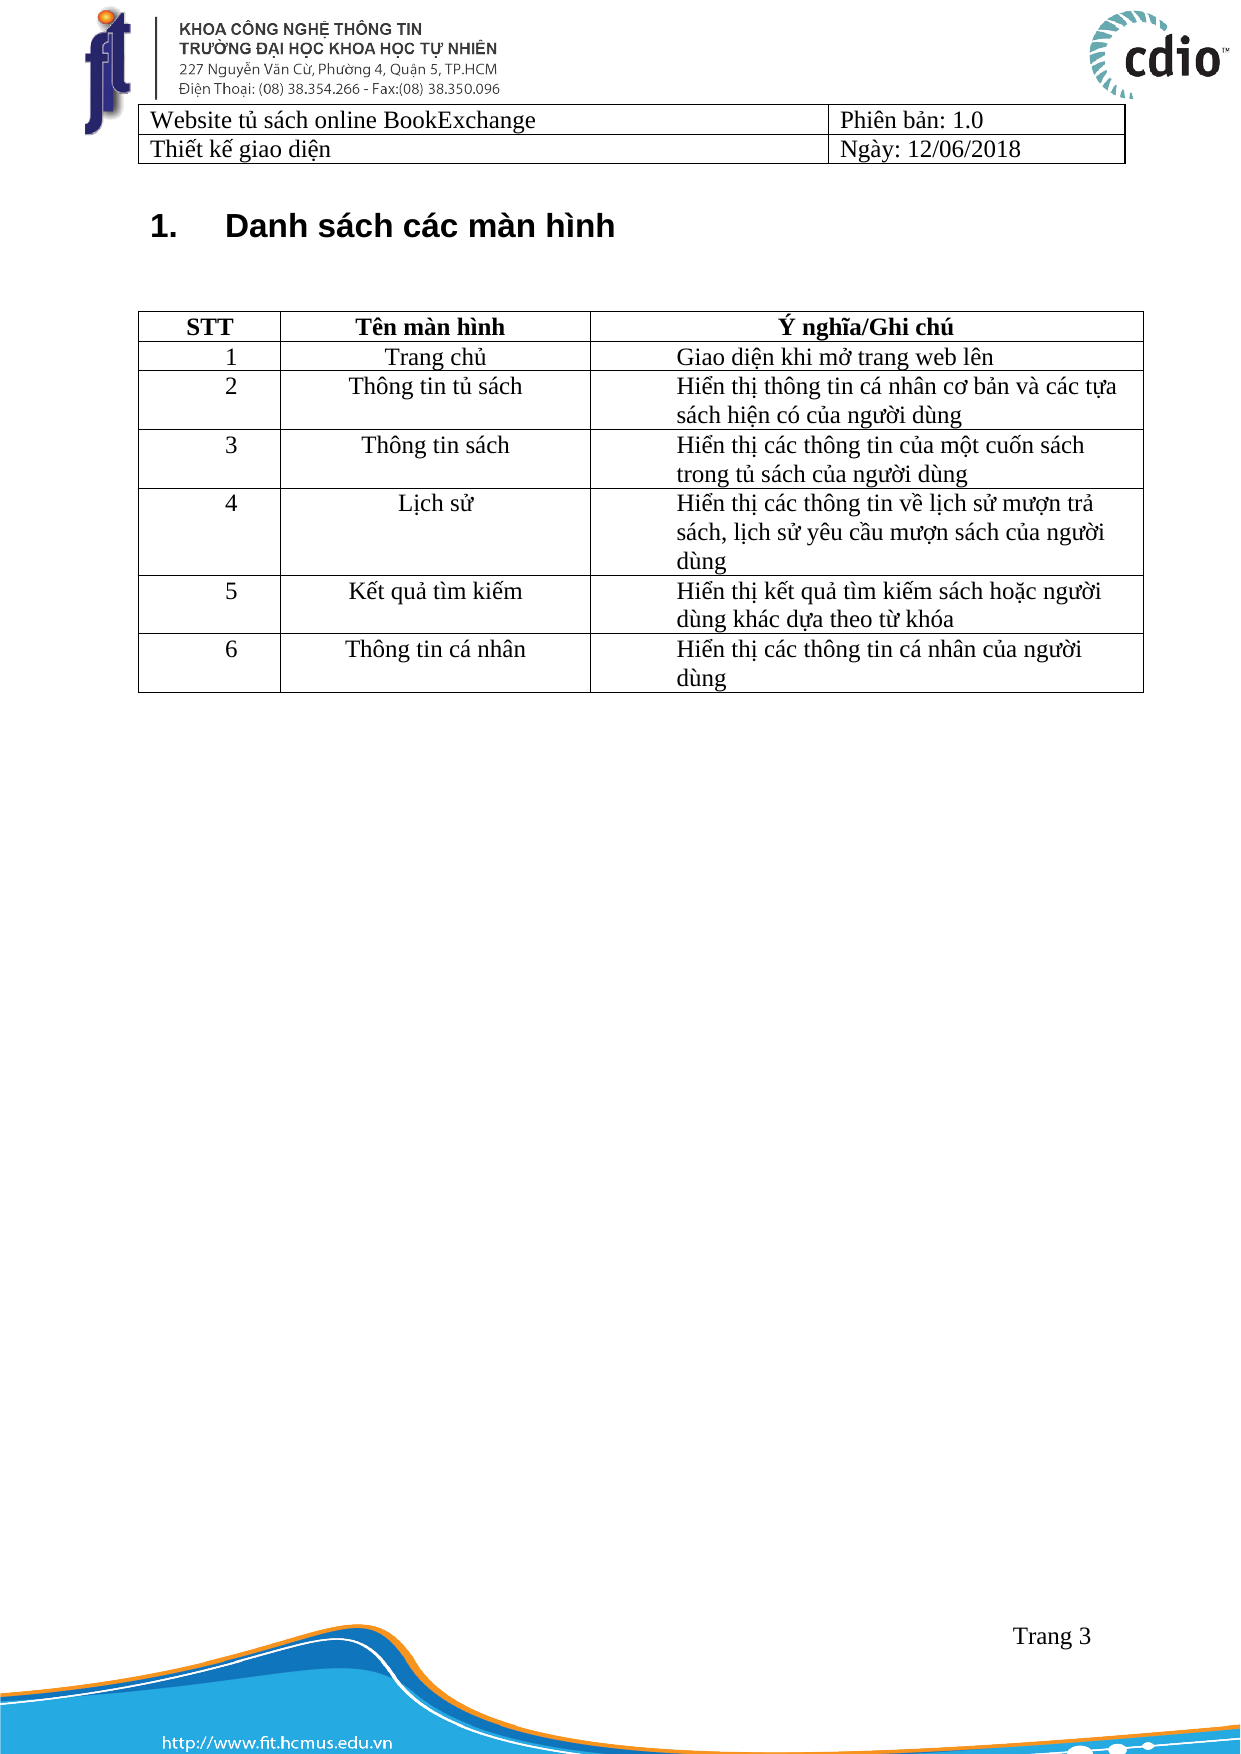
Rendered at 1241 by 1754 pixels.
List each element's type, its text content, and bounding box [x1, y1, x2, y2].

table_cell Trang chủ [281, 342, 590, 370]
table_header Ý nghĩa/Ghi chú [591, 312, 1143, 341]
picture [829, 105, 1124, 134]
picture [0, 1621, 1241, 1754]
table_cell 6 [139, 634, 280, 692]
subtitle Danh sách các màn hình [150, 206, 1090, 244]
picture [139, 105, 828, 134]
table_cell Thông tin cá nhân [281, 634, 590, 692]
table_cell 5 [139, 576, 280, 633]
table_cell Kết quả tìm kiếm [281, 576, 590, 633]
table_cell Hiển thị kết quả tìm kiếm sách hoặc người dùng khác dựa theo từ khóa [591, 576, 1143, 633]
table_cell 1 [139, 342, 280, 370]
table_cell Lịch sử [281, 489, 590, 575]
table_cell 4 [139, 489, 280, 575]
table_cell 2 [139, 371, 280, 429]
picture [829, 135, 1124, 159]
table_header STT [139, 312, 280, 341]
table_cell Thông tin sách [281, 430, 590, 487]
picture [139, 135, 828, 159]
table_cell Thông tin tủ sách [281, 371, 590, 429]
table_header Tên màn hình [281, 312, 590, 341]
table_cell Hiển thị thông tin cá nhân cơ bản và các tựa sách hiện có của người dùng [591, 371, 1143, 429]
table_cell Hiển thị các thông tin về lịch sử mượn trả sách, lịch sử yêu cầu mượn sách của người dùng [591, 489, 1143, 575]
table_cell 3 [139, 430, 280, 487]
picture [61, 0, 1241, 159]
table_cell Hiển thị các thông tin của một cuốn sách trong tủ sách của người dùng [591, 430, 1143, 487]
table_cell Giao diện khi mở trang web lên [591, 342, 1143, 370]
table_cell Hiển thị các thông tin cá nhân của người dùng [591, 634, 1143, 692]
